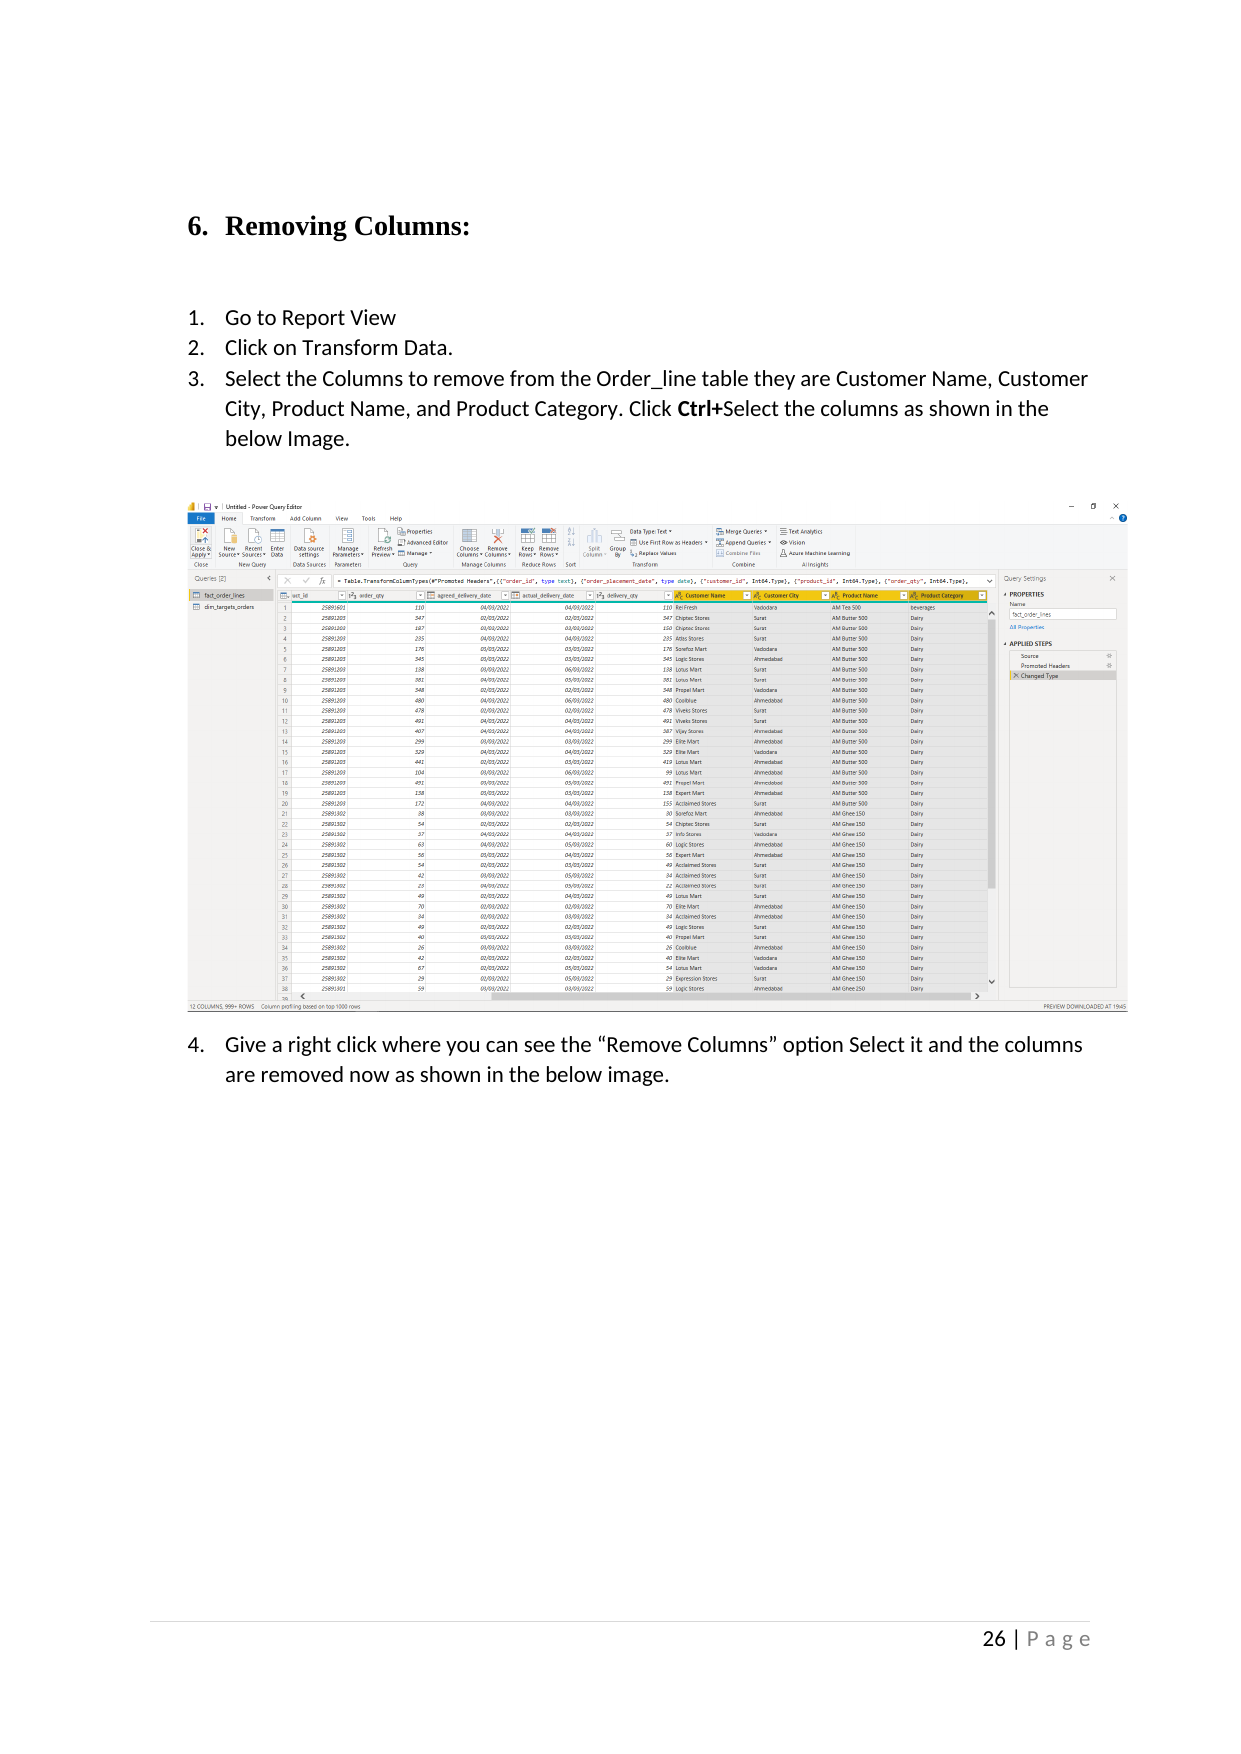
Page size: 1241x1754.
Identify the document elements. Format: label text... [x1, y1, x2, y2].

list Select the Columns to remove from the Order_line table they are Customer Name, Customer City, Product Name, and Product Category. Click Ctrl+Select the columns as shown in the below Image. [187, 364, 1090, 482]
list Click on Transform Data. [187, 333, 1090, 362]
subtitle Removing Columns: [187, 209, 1090, 274]
picture [187, 501, 1128, 1012]
list Give a right click where you can see the “Remove Columns” option Select it and the columns are removed now as shown in the below image. [187, 1030, 1090, 1119]
list Go to Report View [187, 303, 1090, 331]
